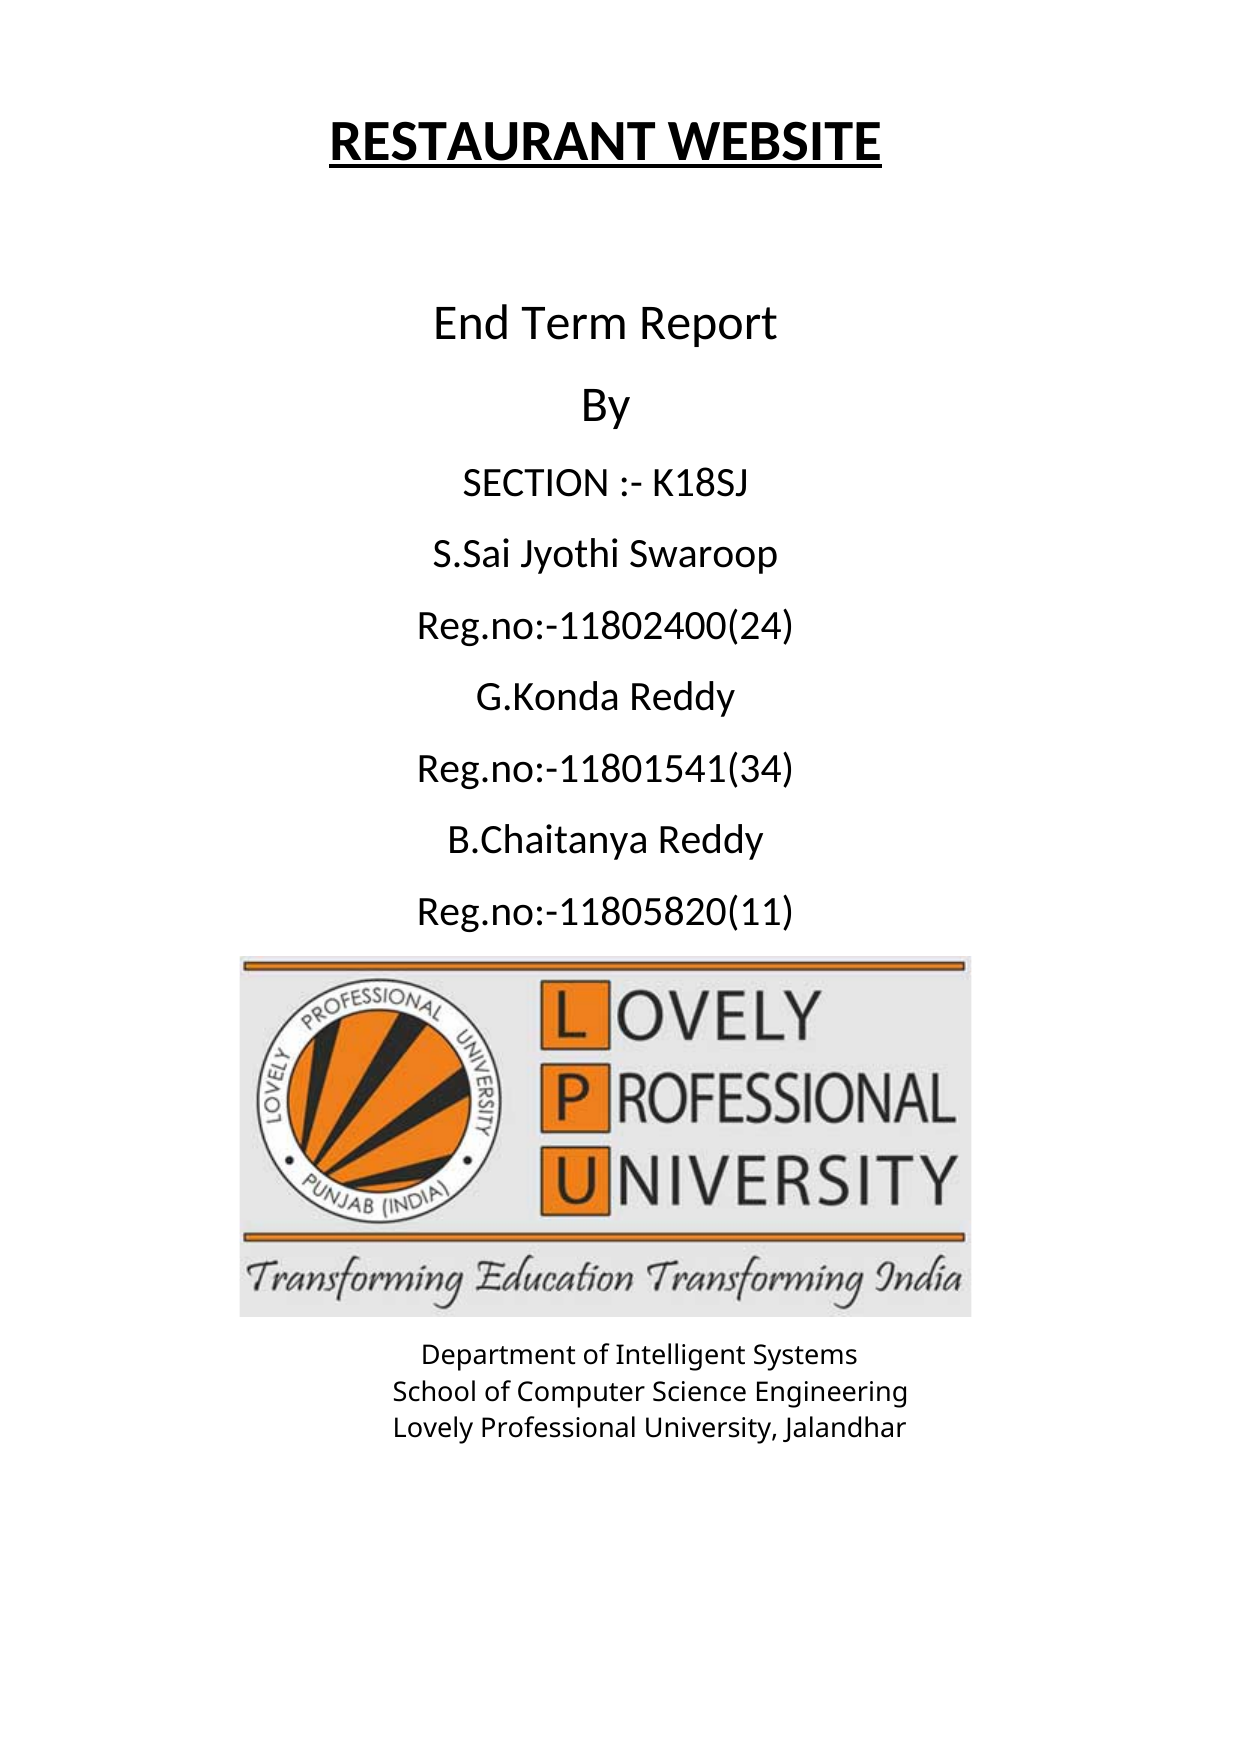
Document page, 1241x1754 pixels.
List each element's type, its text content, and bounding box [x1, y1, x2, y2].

text End Term Report [118, 291, 1093, 352]
text Department of Intelligent Systems [118, 1335, 1093, 1372]
text School of Computer Science Engineering [118, 1372, 1093, 1409]
text Reg.no:-11801541(34) [118, 742, 1093, 793]
text G.Konda Reddy [118, 670, 1093, 721]
text Reg.no:-11802400(24) [118, 599, 1093, 649]
text RESTAURANT WEBSITE [118, 103, 1093, 175]
picture [239, 956, 972, 1317]
text Lovely Professional University, Jalandhar [118, 1409, 1093, 1446]
text B.Chaitanya Reddy [118, 813, 1093, 864]
text By [118, 373, 1093, 434]
text S.Sai Jyothi Swaroop [118, 527, 1093, 578]
text SECTION :- K18SJ [118, 456, 1093, 506]
text Reg.no:-11805820(11) [118, 885, 1093, 936]
